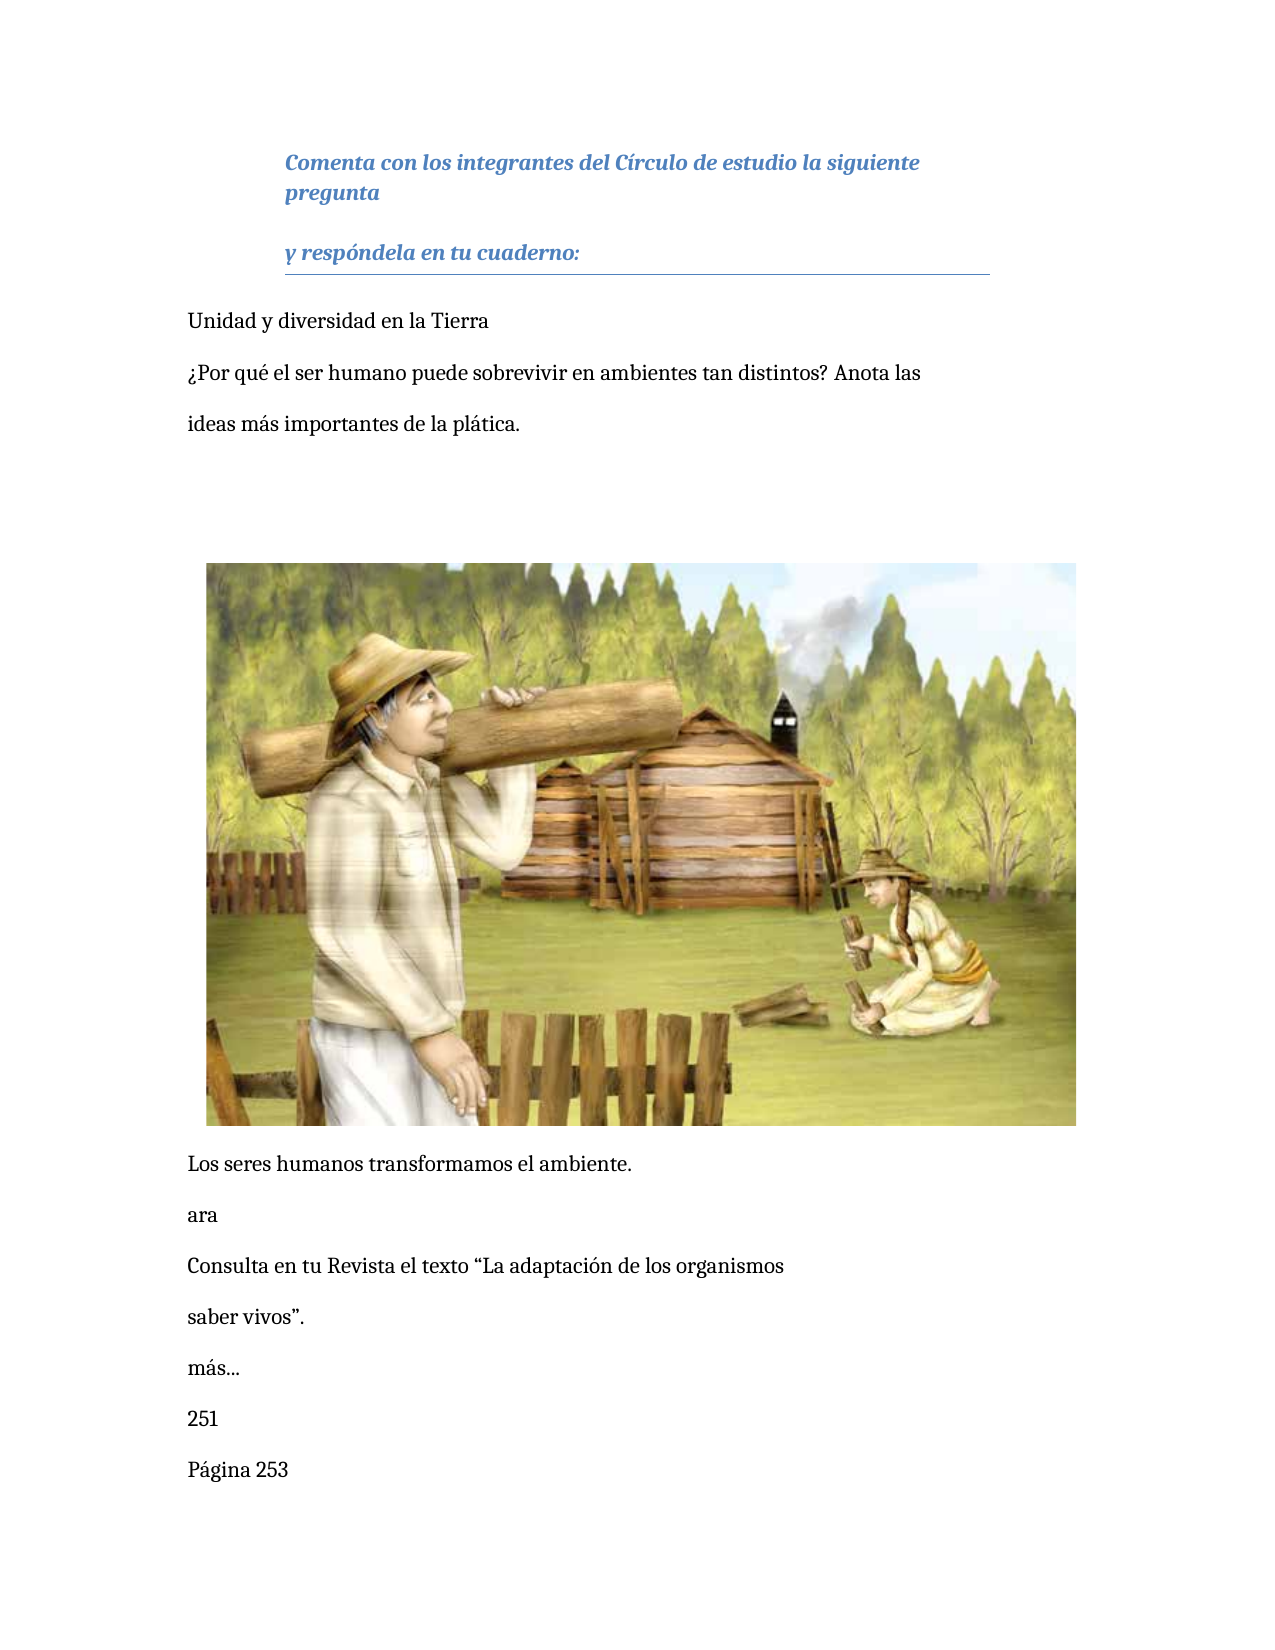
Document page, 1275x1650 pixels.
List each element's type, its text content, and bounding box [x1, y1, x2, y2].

picture [206, 563, 1077, 1126]
text y respóndela en tu cuaderno: [285, 239, 990, 274]
text ara [187, 1202, 1087, 1228]
text Unidad y diversidad en la Tierra [187, 308, 1087, 335]
text más... [187, 1355, 1087, 1381]
text saber vivos”. [187, 1304, 1087, 1330]
text 251 [187, 1406, 1087, 1432]
text ¿Por qué el ser humano puede sobrevivir en ambientes tan distintos? Anota las [187, 359, 1087, 386]
text ideas más importantes de la plática. [187, 410, 1087, 437]
text Página 253 [187, 1457, 1087, 1483]
text Consulta en tu Revista el texto “La adaptación de los organismos [187, 1253, 1087, 1279]
text Los seres humanos transformamos el ambiente. [187, 1151, 1087, 1177]
text Comenta con los integrantes del Círculo de estudio la siguiente pregunta [285, 150, 990, 207]
